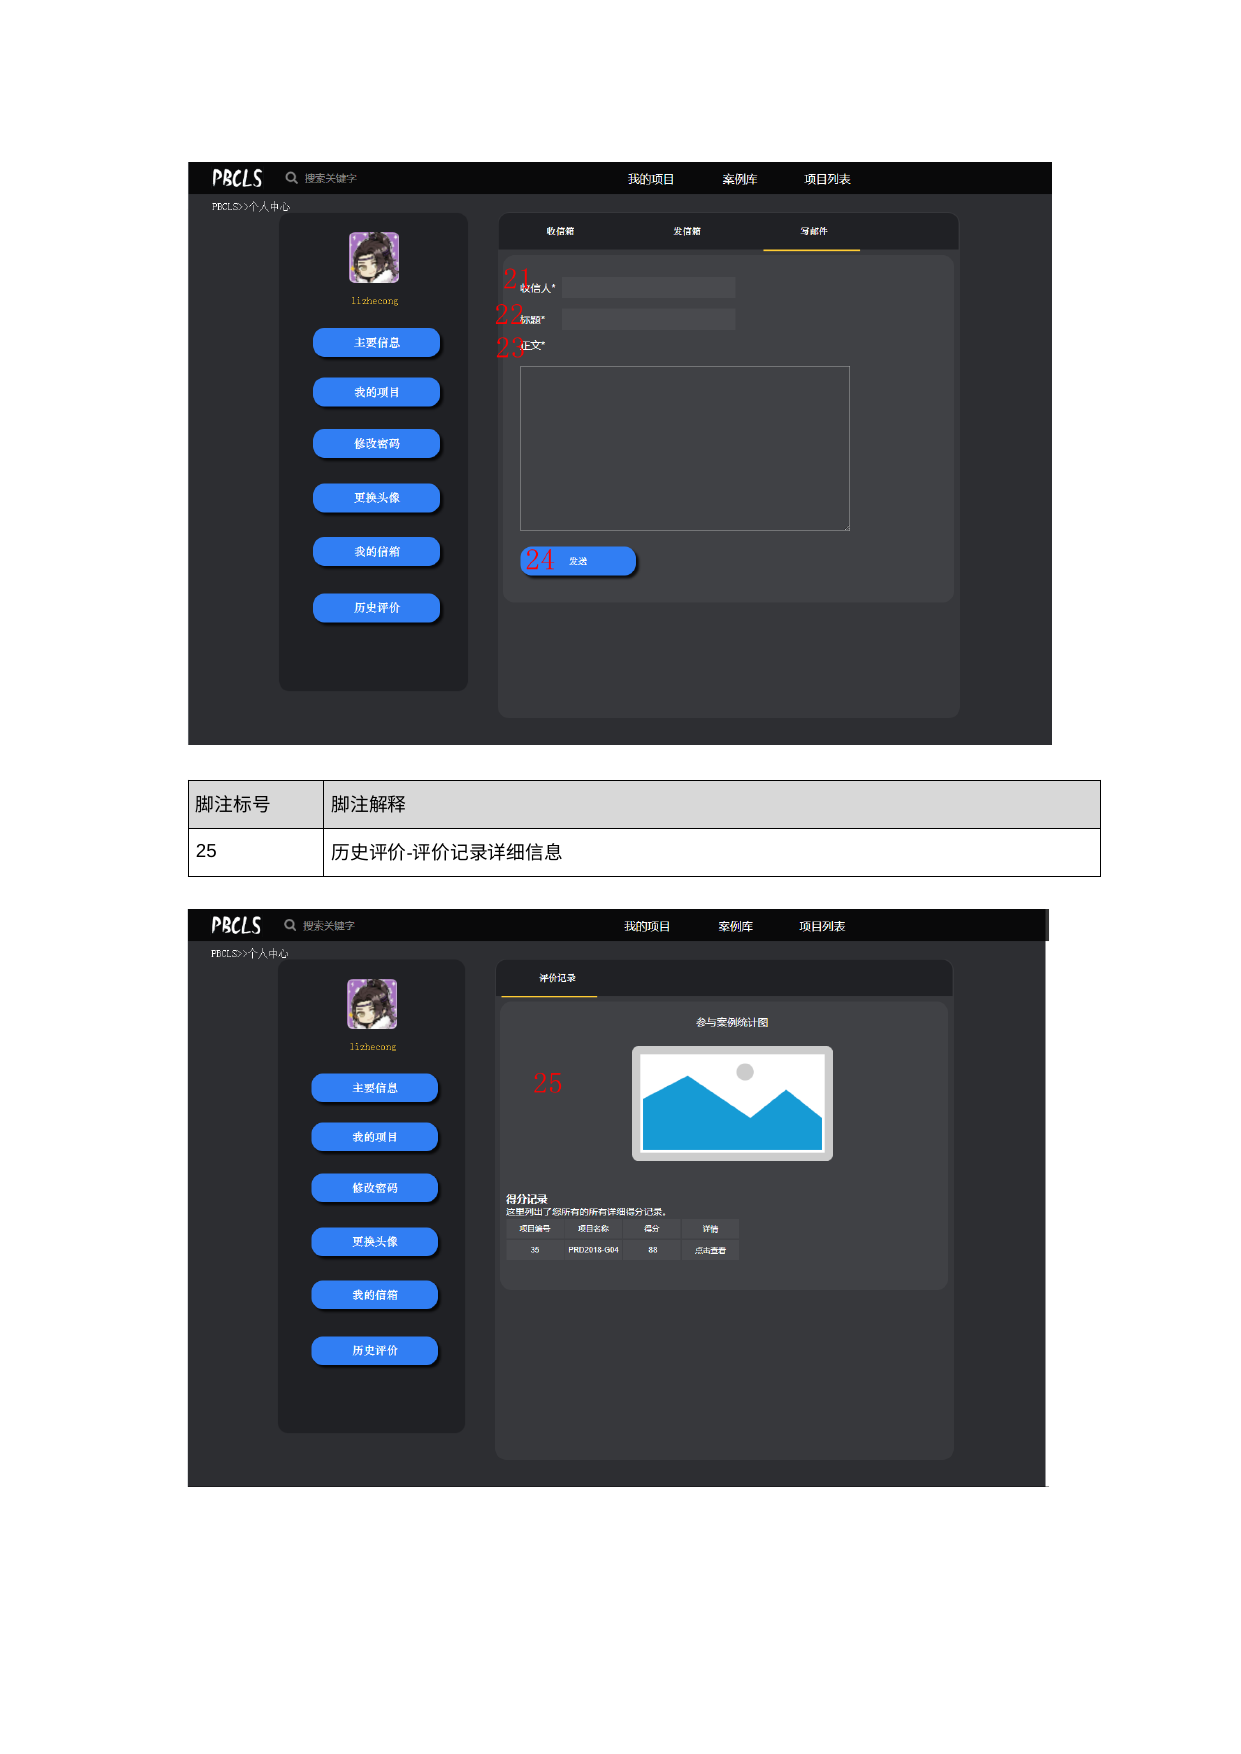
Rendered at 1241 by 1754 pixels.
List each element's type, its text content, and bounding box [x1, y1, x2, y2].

table_cell 历史评价-评价记录详细信息 [324, 829, 1100, 876]
picture [187, 909, 1053, 1487]
picture [187, 162, 1052, 745]
table_cell 25 [189, 829, 323, 876]
table_header 脚注标号 [189, 781, 323, 828]
table_header 脚注解释 [324, 781, 1100, 828]
